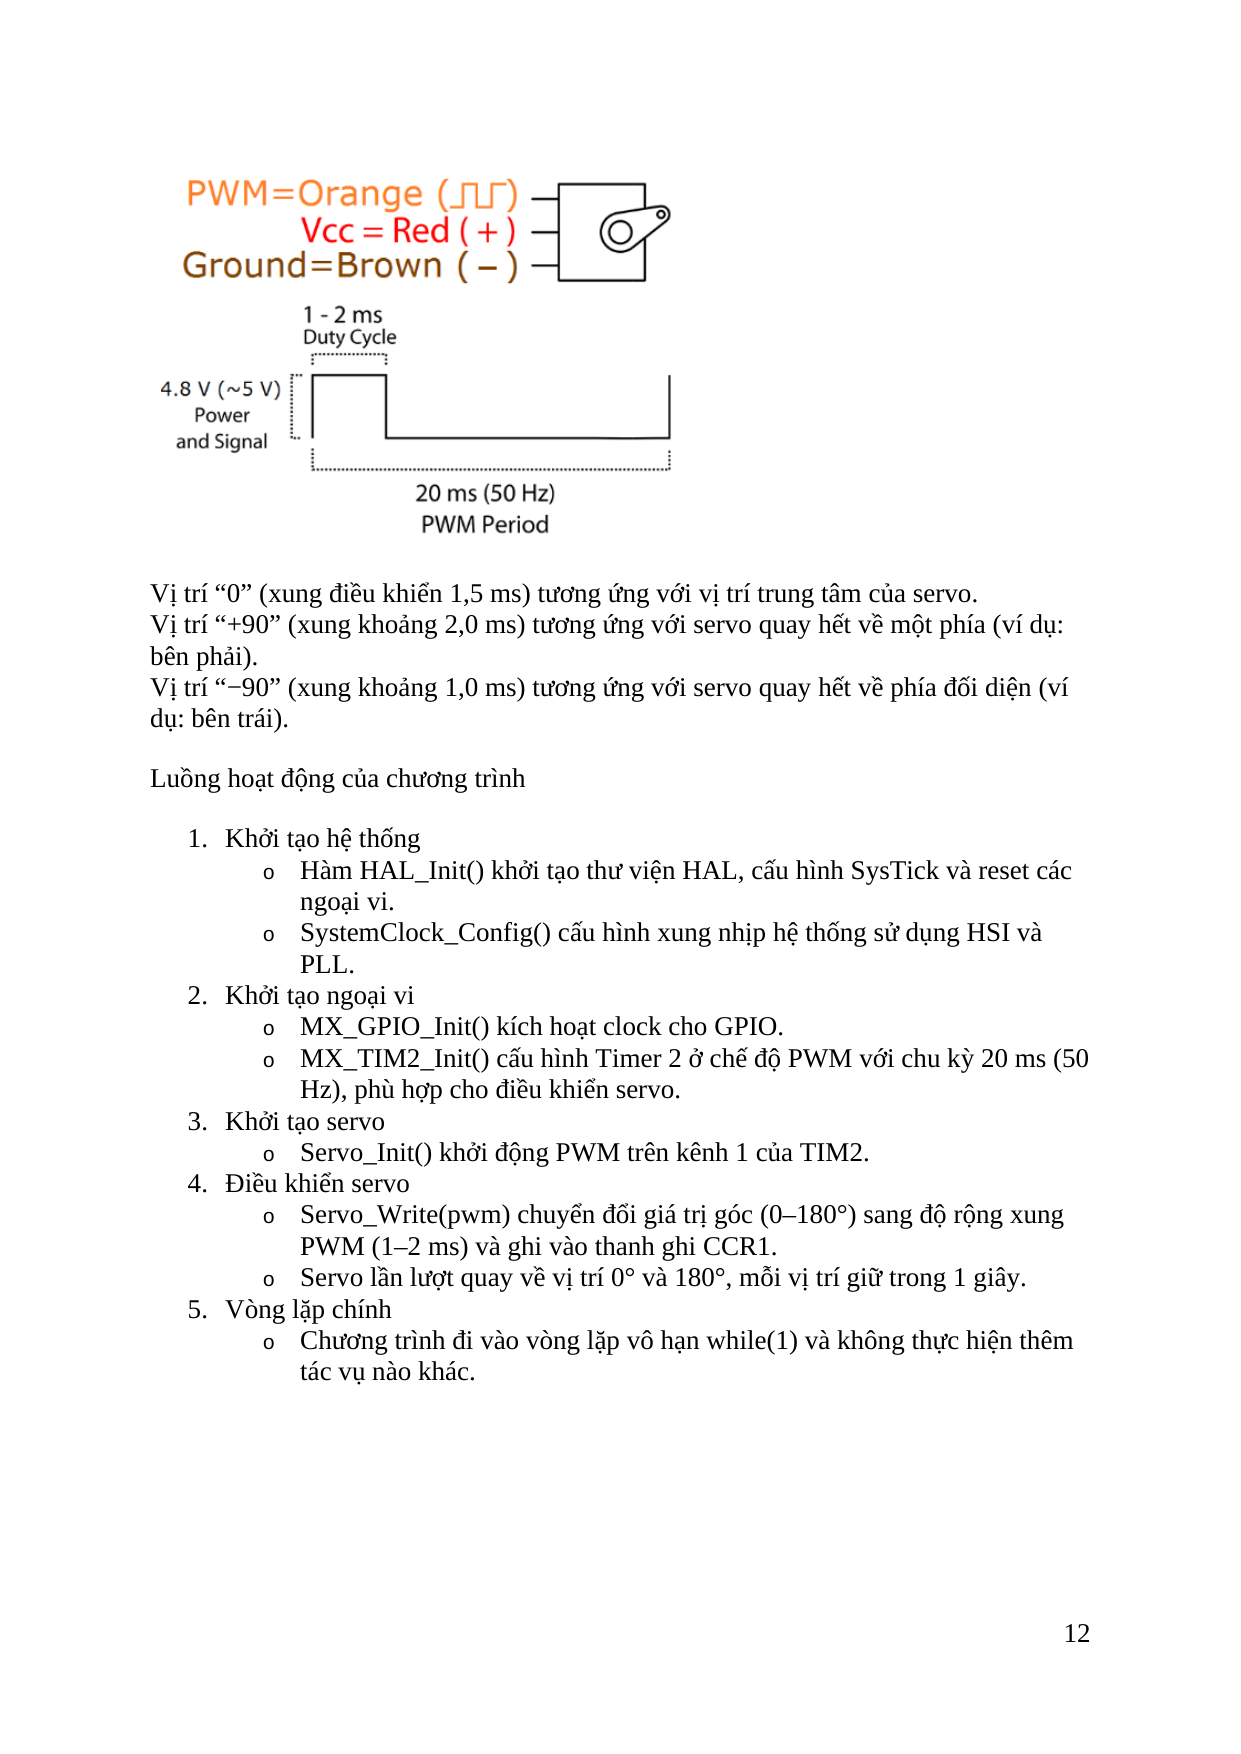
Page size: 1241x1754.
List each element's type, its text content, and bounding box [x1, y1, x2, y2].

list Vòng lặp chính [187, 1293, 1090, 1324]
picture [150, 150, 725, 546]
text Vị trí “0” (xung điều khiển 1,5 ms) tương ứng với vị trí trung tâm của servo. Vị trí “+90” (xung khoảng 2,0 ms) tương ứng với servo quay hết về một phía (ví dụ: bên phải). Vị trí “−90” (xung khoảng 1,0 ms) tương ứng với servo quay hết về phía đối diện (ví dụ: bên trái). [150, 577, 1090, 733]
list Servo_Init() khởi động PWM trên kênh 1 của TIM2. [262, 1136, 1090, 1167]
list Servo lần lượt quay về vị trí 0° và 180°, mỗi vị trí giữ trong 1 giây. [262, 1261, 1090, 1293]
list MX_TIM2_Init() cấu hình Timer 2 ở chế độ PWM với chu kỳ 20 ms (50 Hz), phù hợp cho điều khiển servo. [262, 1042, 1090, 1104]
list MX_GPIO_Init() kích hoạt clock cho GPIO. [262, 1010, 1090, 1042]
list Servo_Write(pwm) chuyển đổi giá trị góc (0–180°) sang độ rộng xung PWM (1–2 ms) và ghi vào thanh ghi CCR1. [262, 1198, 1090, 1261]
text Luồng hoạt động của chương trình [150, 762, 1090, 793]
list SystemClock_Config() cấu hình xung nhịp hệ thống sử dụng HSI và PLL. [262, 916, 1090, 979]
list Khởi tạo hệ thống [187, 823, 1090, 854]
list Chương trình đi vào vòng lặp vô hạn while(1) và không thực hiện thêm tác vụ nào khác. [262, 1324, 1090, 1387]
list Khởi tạo servo [187, 1104, 1090, 1136]
list Điều khiển servo [187, 1167, 1090, 1198]
list Khởi tạo ngoại vi [187, 979, 1090, 1010]
list Hàm HAL_Init() khởi tạo thư viện HAL, cấu hình SysTick và reset các ngoại vi. [262, 854, 1090, 916]
